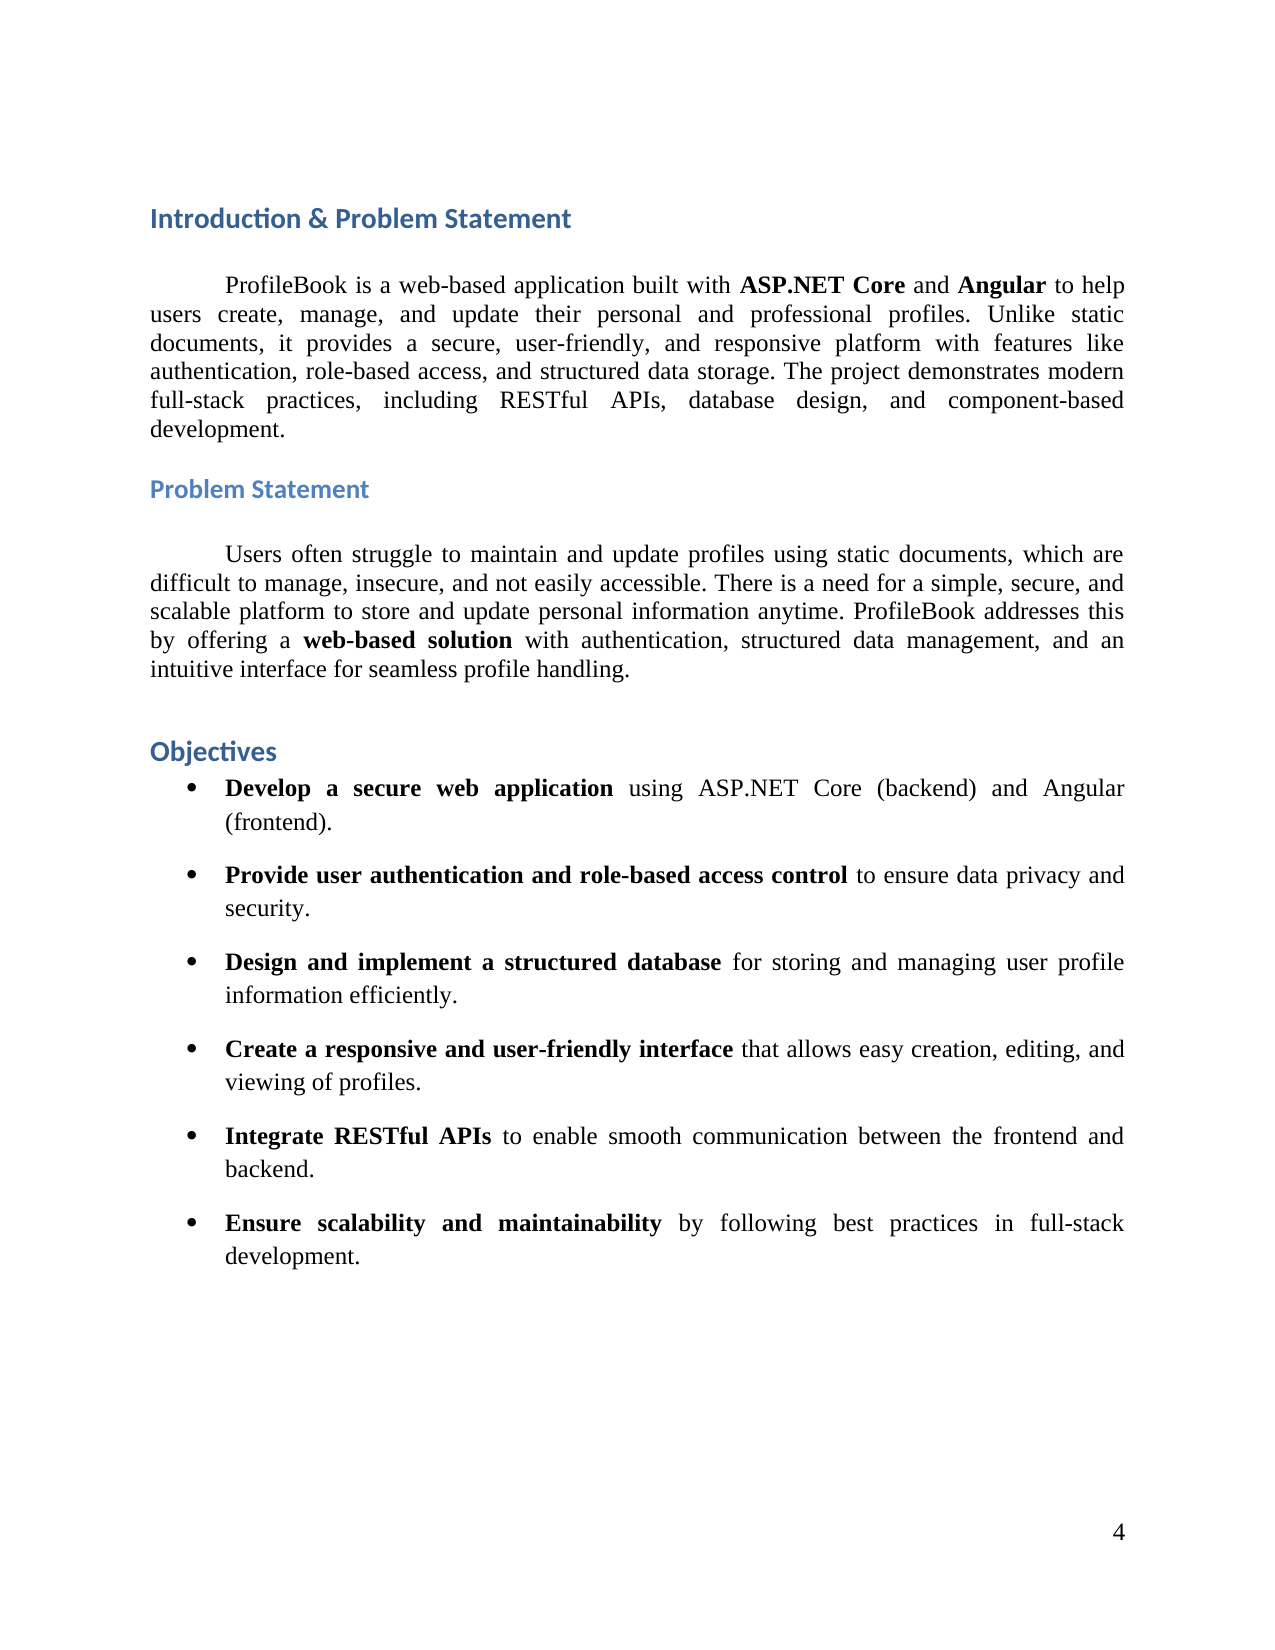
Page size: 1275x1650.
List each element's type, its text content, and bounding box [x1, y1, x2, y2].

list Provide user authentication and role-based access control to ensure data privacy and security. [187, 860, 1125, 922]
subtitle Introduction & Problem Statement [150, 200, 1125, 236]
list Create a responsive and user-friendly interface that allows easy creation, editing, and viewing of profiles. [187, 1034, 1125, 1096]
list Design and implement a structured database for storing and managing user profile information efficiently. [187, 947, 1125, 1009]
list Integrate RESTful APIs to enable smooth communication between the frontend and backend. [187, 1121, 1125, 1183]
text ProfileBook is a web-based application built with ASP.NET Core and Angular to help users create, manage, and update their personal and professional profiles. Unlike static documents, it provides a secure, user-friendly, and responsive platform with features like authentication, role-based access, and structured data storage. The project demonstrates modern full-stack practices, including RESTful APIs, database design, and component-based development. [150, 270, 1125, 443]
text Users often struggle to maintain and update profiles using static documents, which are difficult to manage, insecure, and not easily accessible. There is a need for a simple, secure, and scalable platform to store and update personal information anytime. ProfileBook addresses this by offering a web-based solution with authentication, structured data management, and an intuitive interface for seamless profile handling. [150, 539, 1125, 683]
list Ensure scalability and maintainability by following best practices in full-stack development. [187, 1208, 1125, 1270]
subtitle Objectives [150, 733, 1125, 768]
list Develop a secure web application using ASP.NET Core (backend) and Angular (frontend). [187, 773, 1125, 835]
subtitle Problem Statement [150, 472, 1125, 505]
